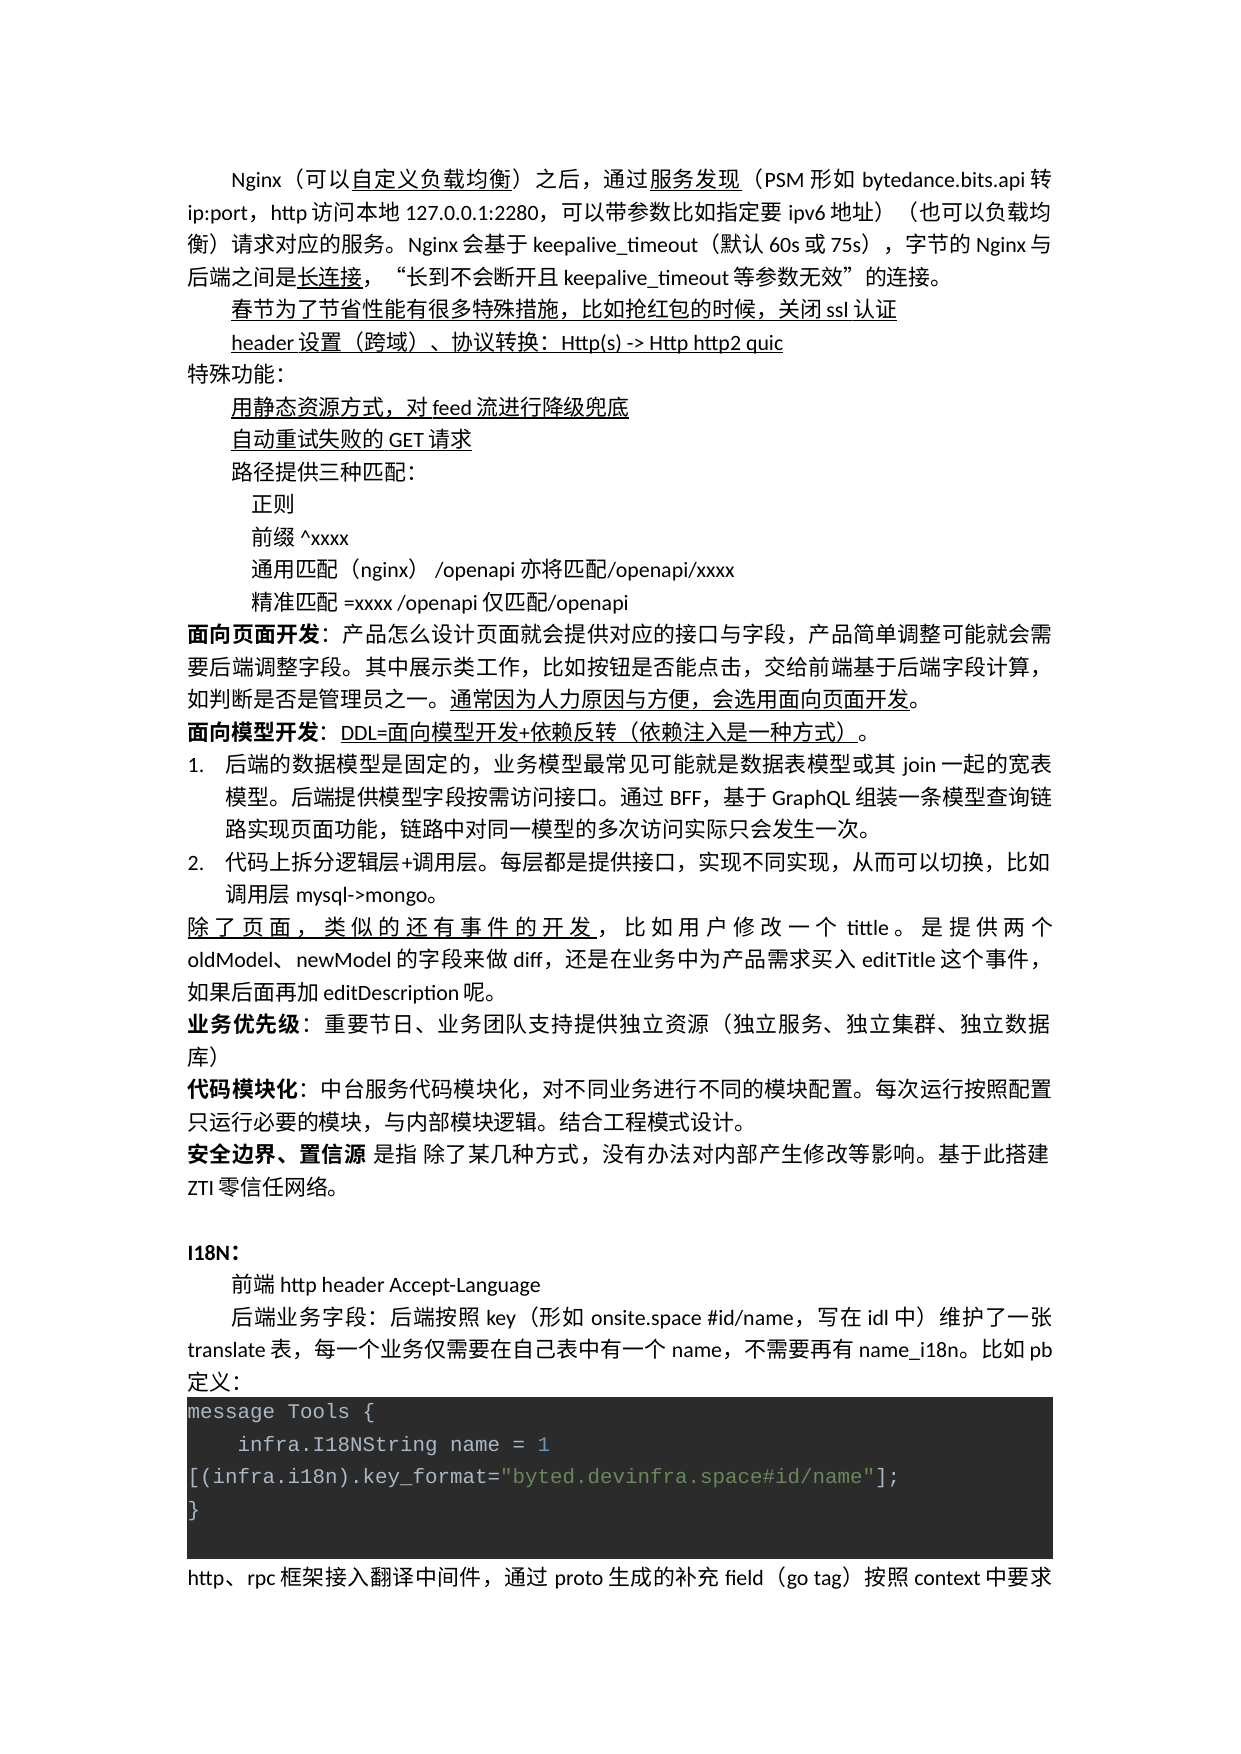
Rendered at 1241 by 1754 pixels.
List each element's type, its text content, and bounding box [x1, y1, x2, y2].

text 除了页面，类似的还有事件的开发，比如用户修改一个tittle。是提供两个oldModel、newModel的字段来做diff，还是在业务中为产品需求买入editTitle这个事件，如果后面再加editDescription呢。 [187, 909, 1053, 1007]
text 特殊功能： [187, 357, 1053, 389]
list 后端的数据模型是固定的，业务模型最常见可能就是数据表模型或其join一起的宽表模型。后端提供模型字段按需访问接口。通过BFF，基于GraphQL组装一条模型查询链路实现页面功能，链路中对同一模型的多次访问实际只会发生一次。 [187, 747, 1053, 844]
text 路径提供三种匹配： [231, 454, 1053, 487]
text 正则 [231, 487, 1053, 519]
text 自动重试失败的GET请求 [187, 422, 1053, 454]
text 后端业务字段：后端按照key（形如 onsite.space #id/name，写在idl中）维护了一张translate表，每一个业务仅需要在自己表中有一个name，不需要再有name_i18n。比如pb定义： [187, 1299, 1053, 1397]
text 用静态资源方式，对feed流进行降级兜底 [187, 389, 1053, 422]
text 前缀 ^xxxx [231, 519, 1053, 552]
text 通用匹配（nginx） /openapi亦将匹配/openapi/xxxx [231, 552, 1053, 584]
text 精准匹配 =xxxx /openapi仅匹配/openapi [231, 584, 1053, 617]
text 安全边界、置信源 是指 除了某几种方式，没有办法对内部产生修改等影响。基于此搭建ZTI零信任网络。 [187, 1137, 1053, 1202]
text 春节为了节省性能有很多特殊措施，比如抢红包的时候，关闭ssl认证 [187, 292, 1053, 324]
text 代码模块化：中台服务代码模块化，对不同业务进行不同的模块配置。每次运行按照配置只运行必要的模块，与内部模块逻辑。结合工程模式设计。 [187, 1072, 1053, 1137]
text 面向模型开发：DDL=面向模型开发+依赖反转（依赖注入是一种方式）。 [187, 714, 1053, 747]
text 业务优先级：重要节日、业务团队支持提供独立资源（独立服务、独立集群、独立数据库） [187, 1007, 1053, 1072]
text header设置（跨域）、协议转换：Http(s) -> Http http2 quic [187, 324, 1053, 357]
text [187, 1559, 1053, 1592]
list 代码上拆分逻辑层+调用层。每层都是提供接口，实现不同实现，从而可以切换，比如调用层 mysql->mongo。 [187, 844, 1053, 909]
text 面向页面开发：产品怎么设计页面就会提供对应的接口与字段，产品简单调整可能就会需要后端调整字段。其中展示类工作，比如按钮是否能点击，交给前端基于后端字段计算，如判断是否是管理员之一。通常因为人力原因与方便，会选用面向页面开发。 [187, 617, 1053, 714]
text Nginx（可以自定义负载均衡）之后，通过服务发现（PSM形如 bytedance.bits.api转ip:port，http访问本地127.0.0.1:2280，可以带参数比如指定要ipv6地址）（也可以负载均衡）请求对应的服务。Nginx会基于keepalive_timeout（默认60s或75s），字节的Nginx与后端之间是长连接，“长到不会断开且keepalive_timeout等参数无效”的连接。 [187, 162, 1053, 292]
text message Tools { infra.I18NString name = 1 [(infra.i18n).key_format="byted.devinfra.space#id/name"]; } [187, 1397, 1053, 1527]
text I18N： [187, 1234, 1053, 1267]
text 前端 http header Accept-Language [187, 1267, 1053, 1299]
